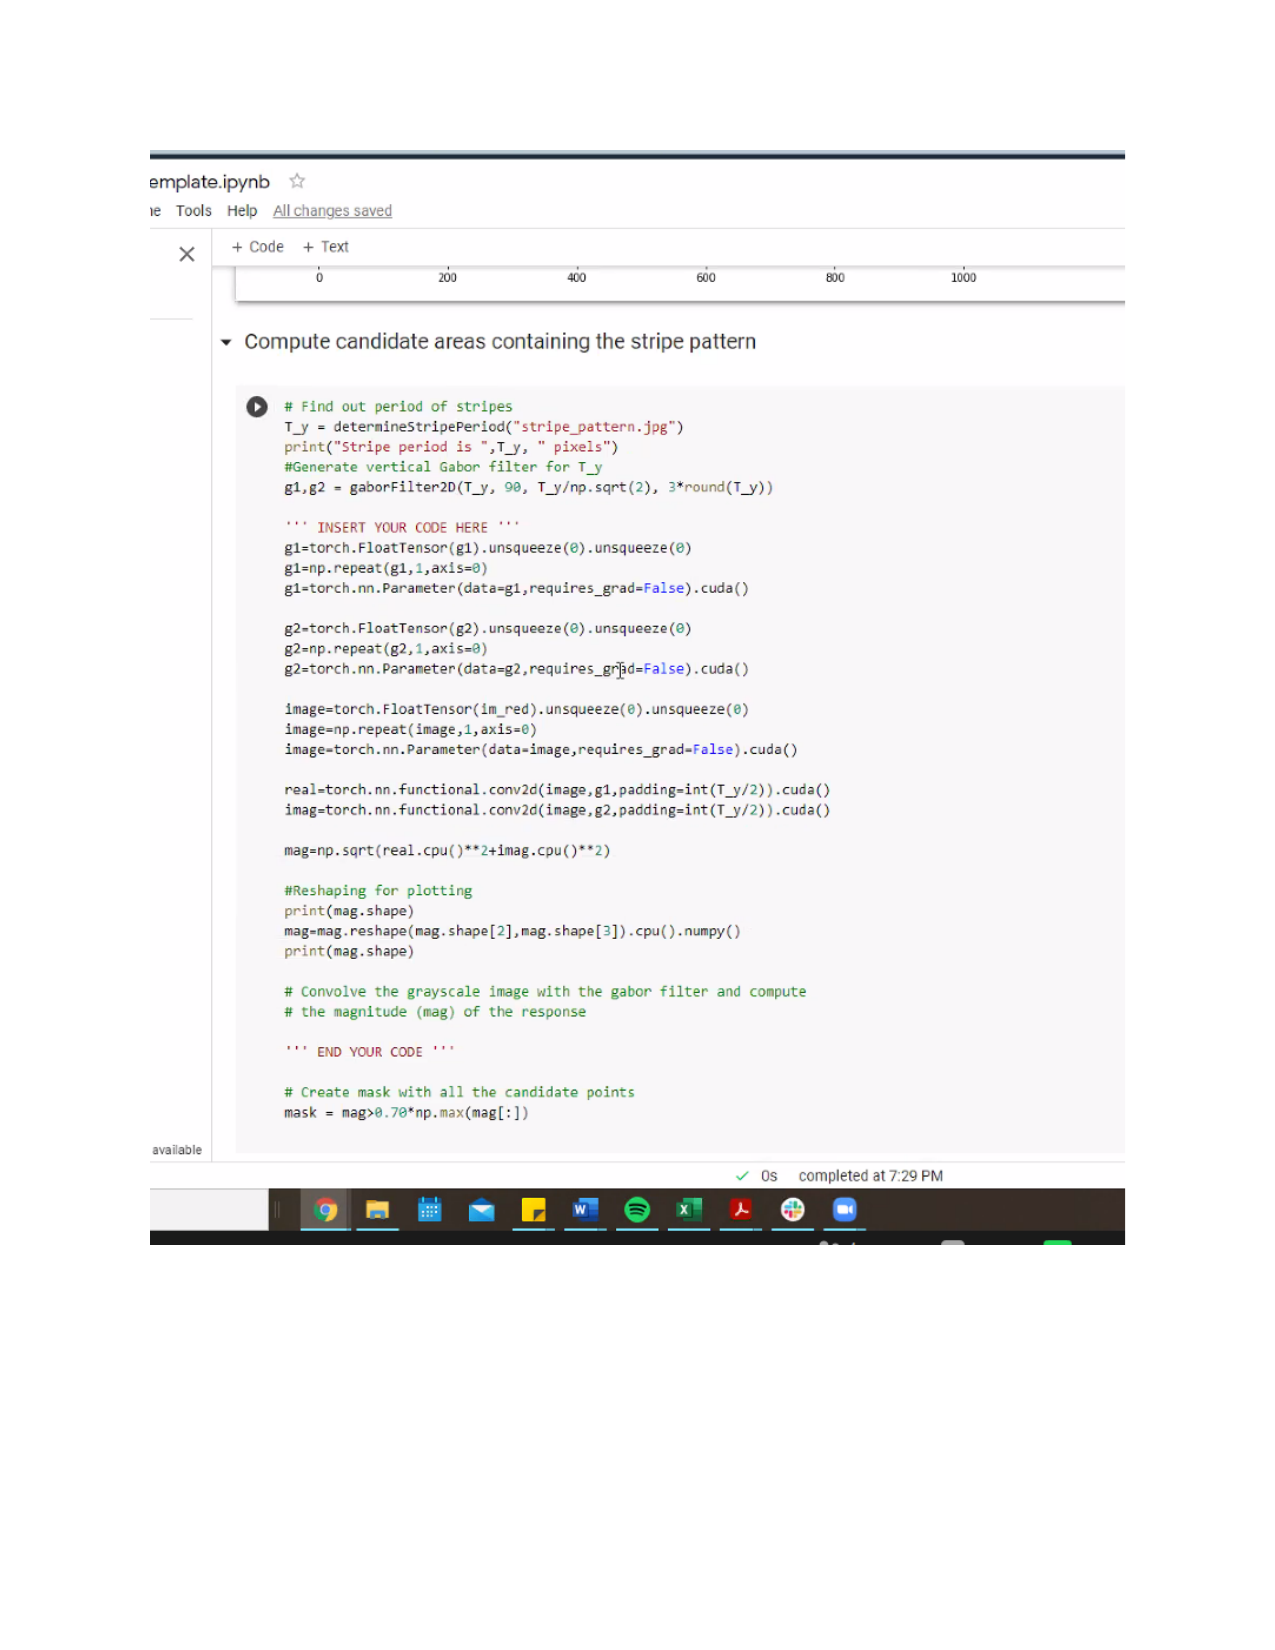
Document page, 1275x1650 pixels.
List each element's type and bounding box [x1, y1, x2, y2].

picture [150, 150, 1125, 1245]
